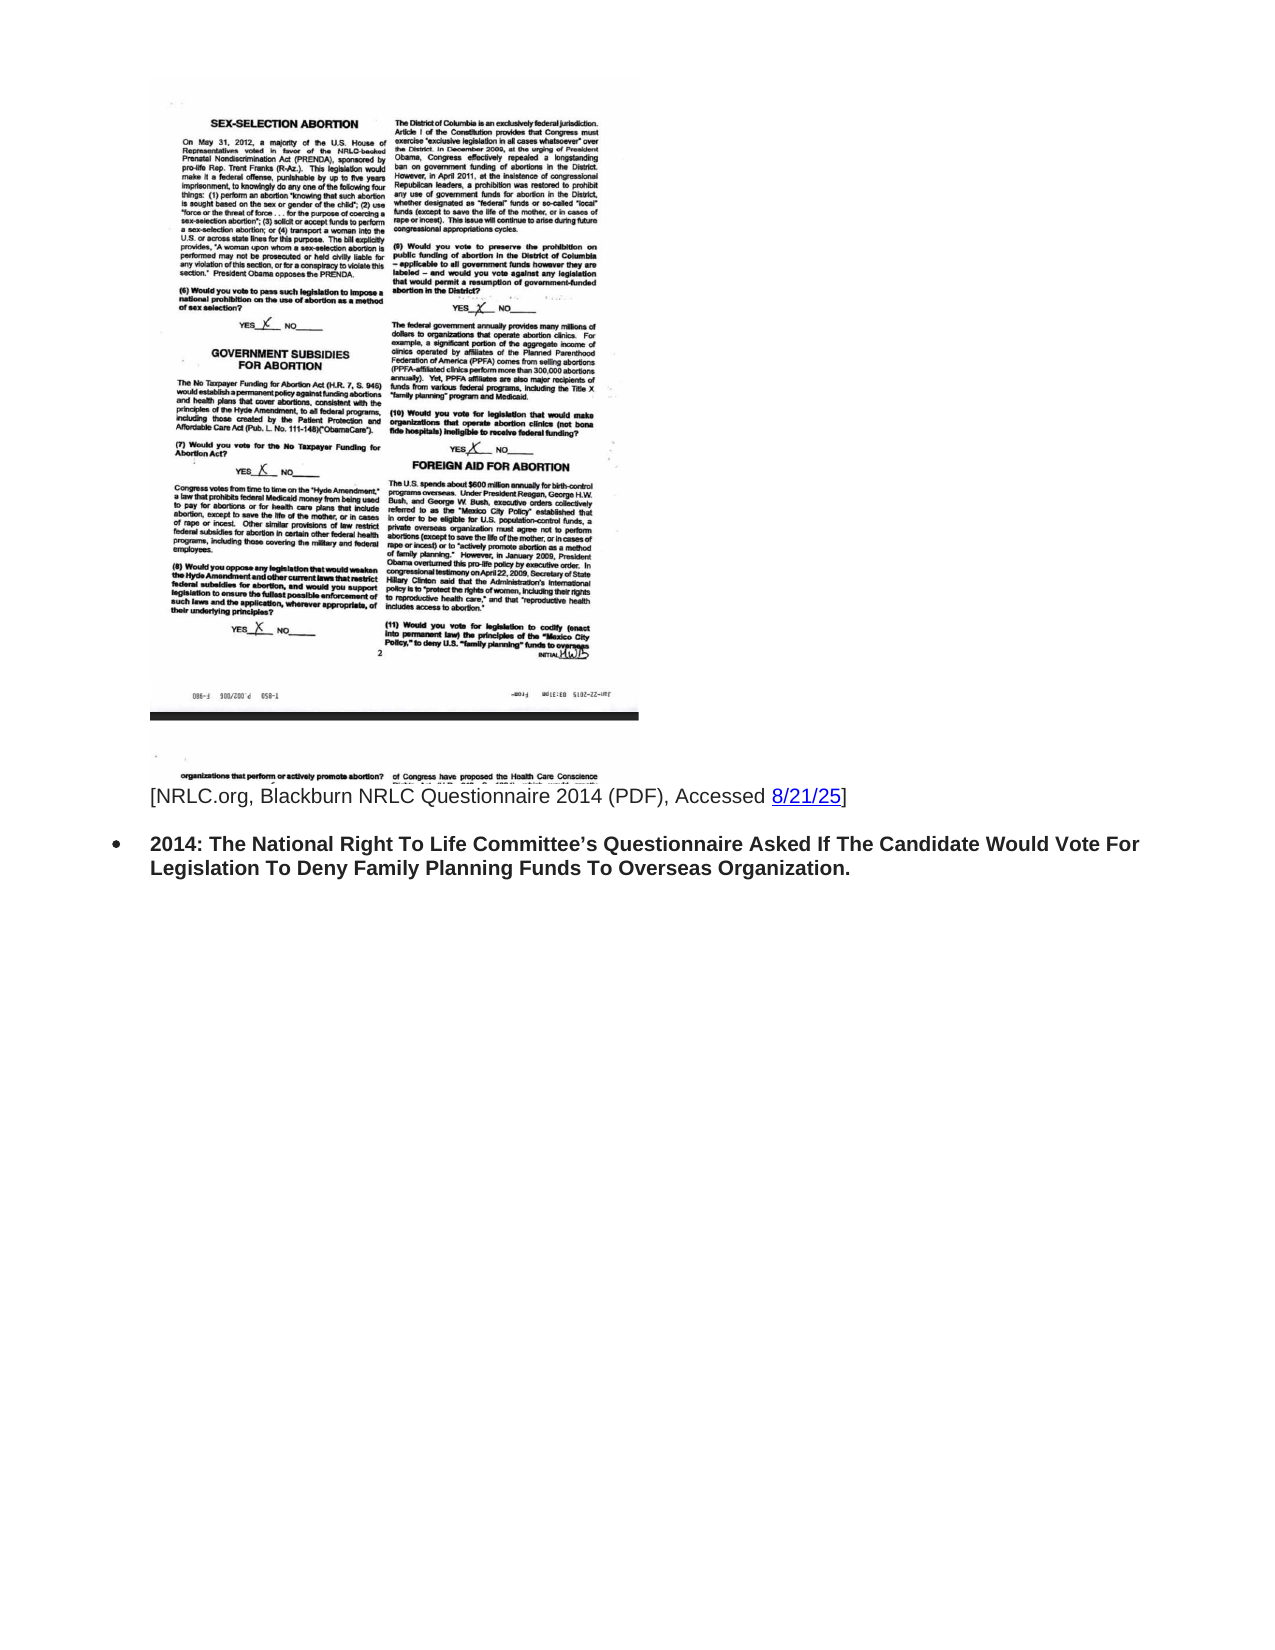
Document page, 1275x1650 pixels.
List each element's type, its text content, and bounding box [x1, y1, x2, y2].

list 2014: The National Right To Life Committee’s Questionnaire Asked If The Candidate Would Vote For Legislation To Deny Family Planning Funds To Overseas Organization. [112, 832, 1200, 880]
list [NRLC.org, Blackburn NRLC Questionnaire 2014 (PDF), Accessed 8/21/25] [150, 784, 1200, 808]
picture [150, 75, 639, 784]
